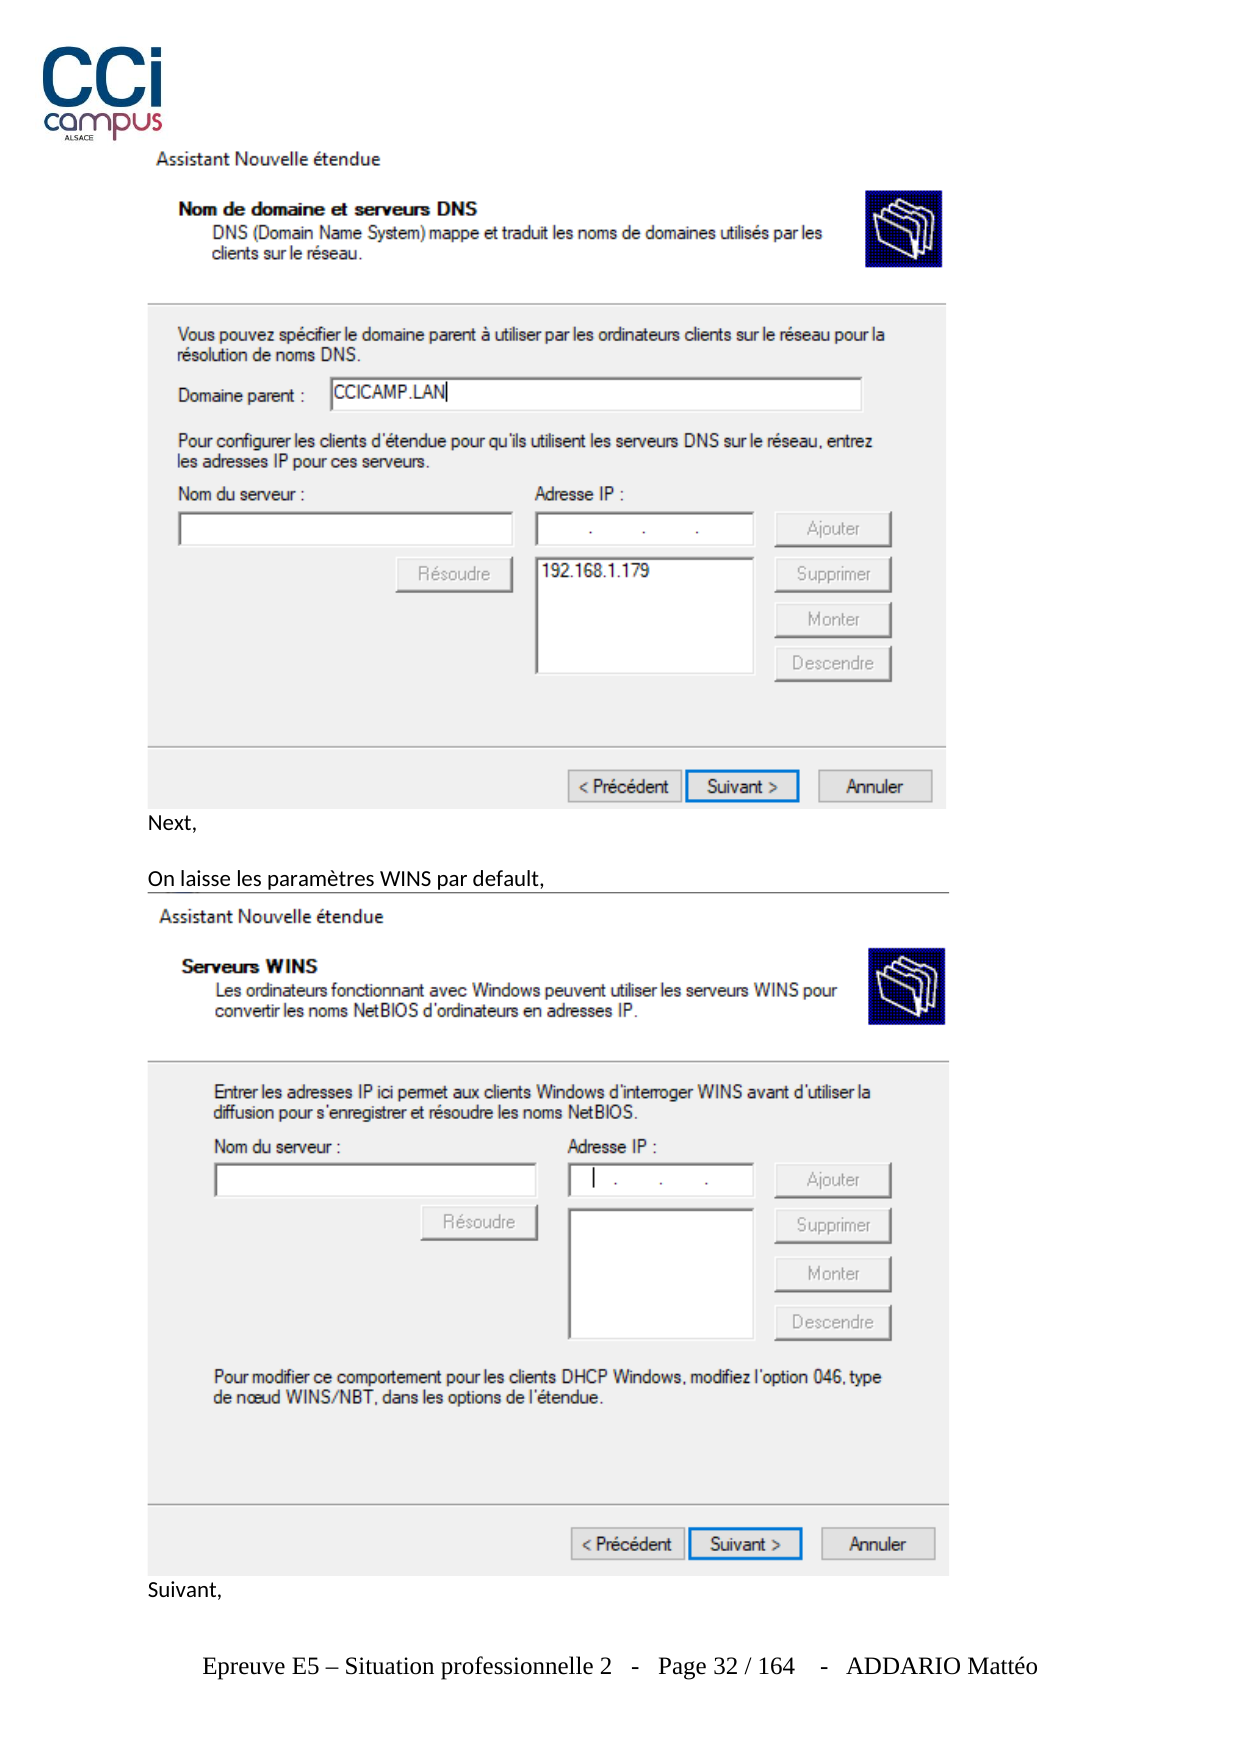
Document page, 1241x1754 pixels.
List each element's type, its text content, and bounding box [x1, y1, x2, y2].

text On laisse les paramètres WINS par default, [148, 864, 1093, 893]
picture [35, 26, 947, 809]
picture [147, 892, 950, 1576]
text Next, [148, 808, 1093, 837]
text Suivant, [148, 1576, 1093, 1603]
